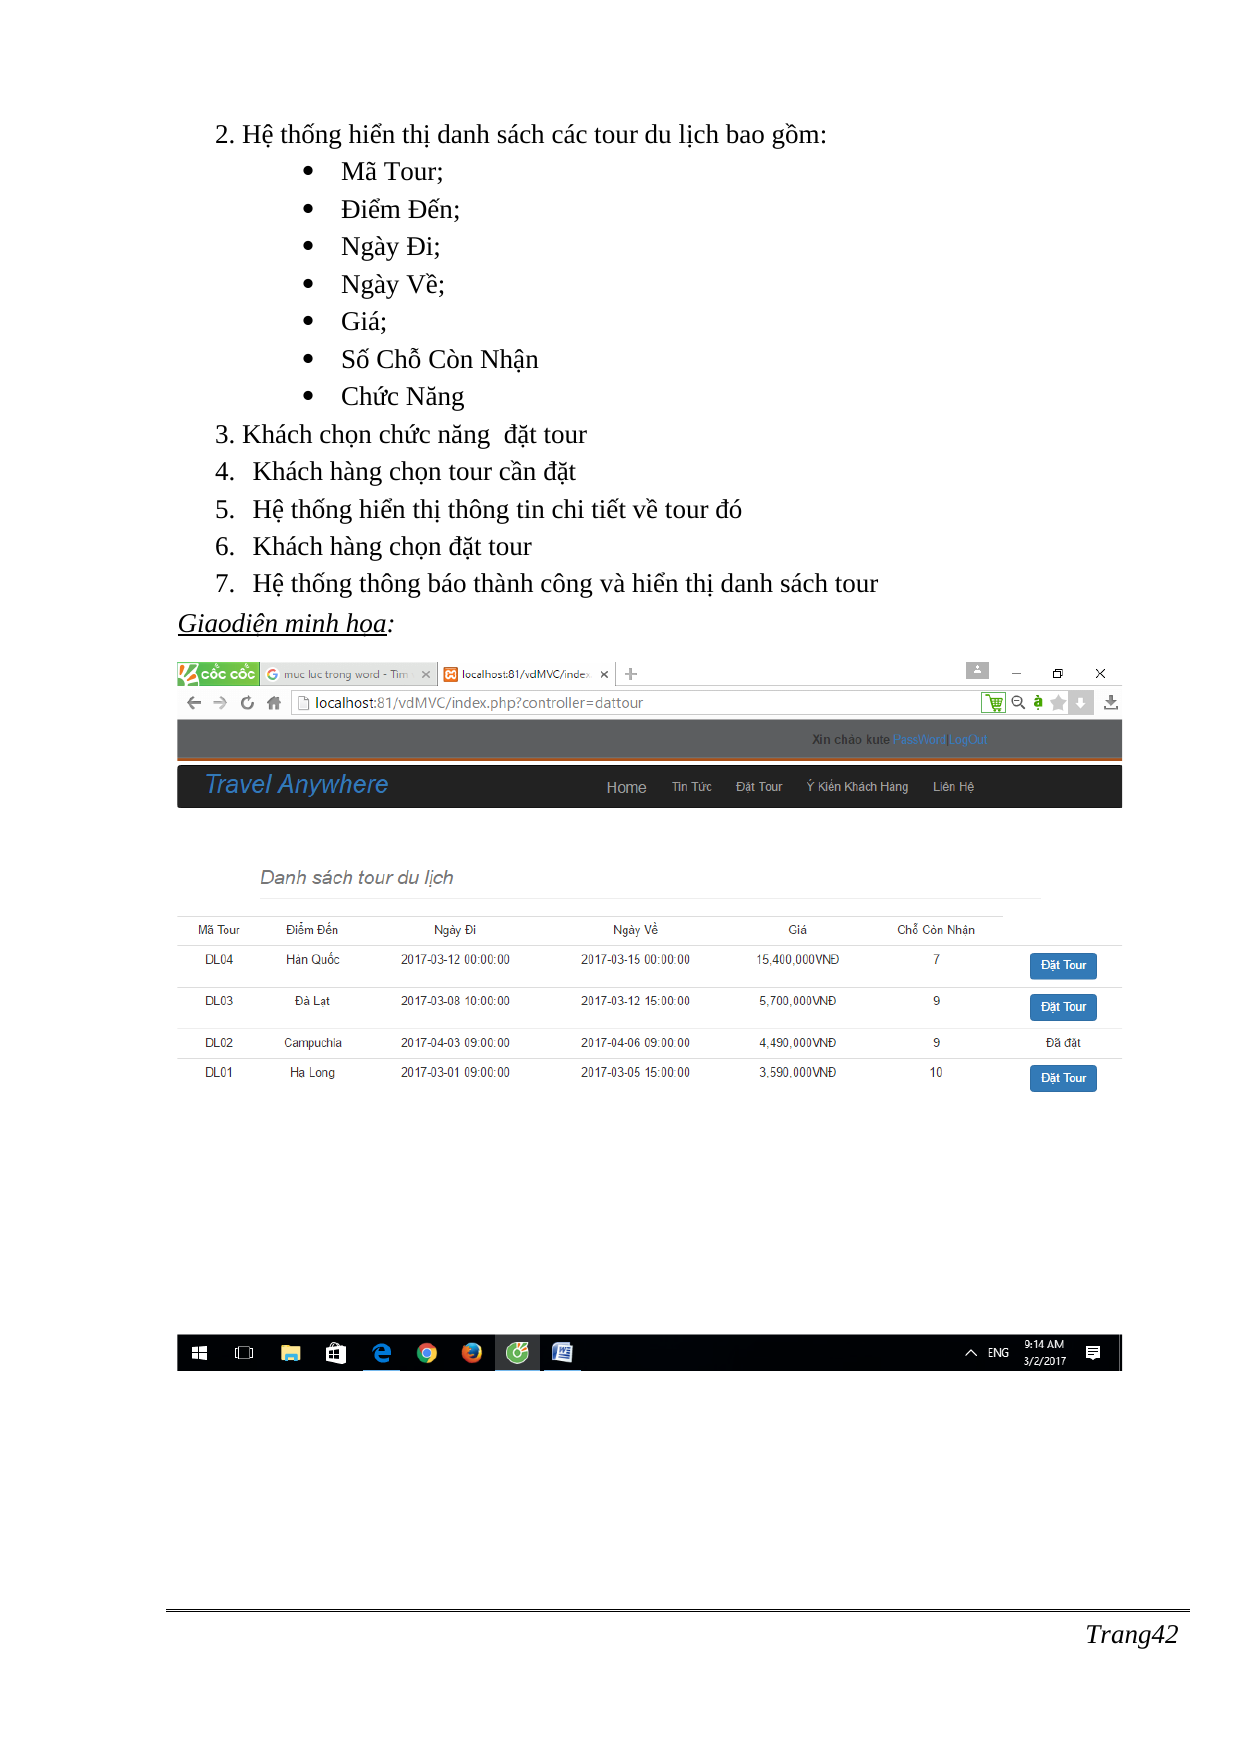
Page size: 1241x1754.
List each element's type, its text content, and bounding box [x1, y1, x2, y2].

title Ngày Đi; [303, 231, 1122, 262]
title Mã Tour; [303, 156, 1122, 187]
picture [177, 662, 1123, 1371]
title Hệ thống thông báo thành công và hiển thị danh sách tour [215, 568, 1122, 599]
title Điểm Đến; [303, 193, 1122, 224]
title Số Chỗ Còn Nhận [303, 343, 1122, 374]
title Khách hàng chọn tour cần đặt [215, 455, 1122, 487]
title Khách hàng chọn đặt tour [215, 530, 1122, 561]
title Giá; [303, 306, 1122, 337]
title Ngày Về; [303, 268, 1122, 299]
title Chức Năng [303, 381, 1122, 412]
title 2. Hệ thống hiển thị danh sách các tour du lịch bao gồm: [215, 118, 1122, 149]
title 3. Khách chọn chức năng đặt tour [215, 418, 1122, 449]
text Giaodiện minh họa: [177, 607, 1122, 638]
title Hệ thống hiển thị thông tin chi tiết về tour đó [215, 493, 1122, 524]
